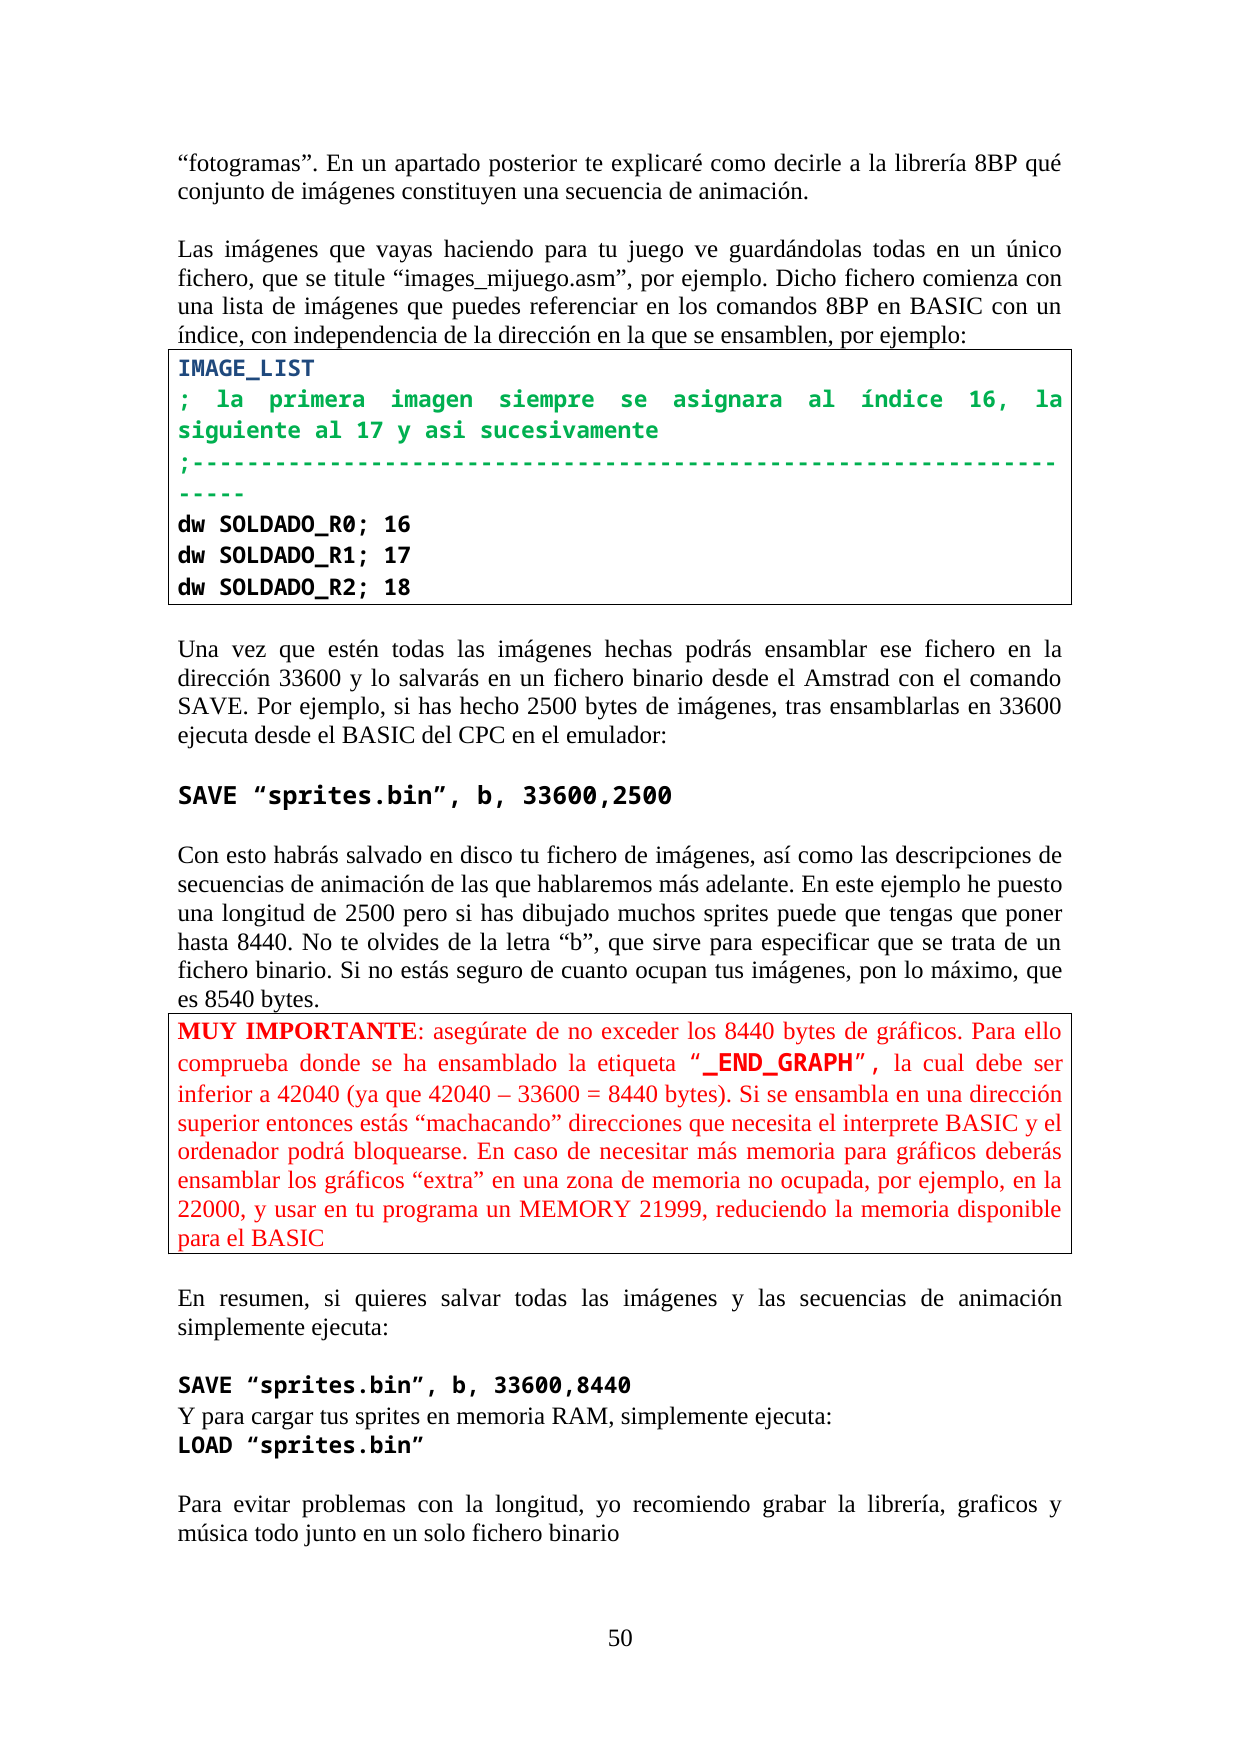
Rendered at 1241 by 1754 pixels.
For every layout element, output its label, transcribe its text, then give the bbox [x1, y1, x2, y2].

text ;-------------------------------------------------------------------- [177, 446, 1063, 508]
text IMAGE_LIST [169, 350, 1071, 383]
text dw SOLDADO_R0; 16 [177, 508, 1063, 539]
text dw SOLDADO_R1; 17 [177, 539, 1063, 568]
text Con esto habrás salvado en disco tu fichero de imágenes, así como las descripciones de secuencias de animación de las que hablaremos más adelante. En este ejemplo he puesto una longitud de 2500 pero si has dibujado muchos sprites puede que tengas que poner hasta 8440. No te olvides de la letra “b”, que sirve para especificar que se trata de un fichero binario. Si no estás seguro de cuanto ocupan tus imágenes, pon lo máximo, que es 8540 bytes. [177, 840, 1063, 1013]
text En resumen, si quieres salvar todas las imágenes y las secuencias de animación simplemente ejecuta: [177, 1283, 1063, 1341]
text ; la primera imagen siempre se asignara al índice 16, la siguiente al 17 y asi sucesivamente [177, 383, 1063, 446]
text MUY IMPORTANTE: asegúrate de no exceder los 8440 bytes de gráficos. Para ello comprueba donde se ha ensamblado la etiqueta “_END_GRAPH”, la cual debe ser inferior a 42040 (ya que 42040 – 33600 = 8440 bytes). Si se ensambla en una dirección superior entonces estás “machacando” direcciones que necesita el interprete BASIC y el ordenador podrá bloquearse. En caso de necesitar más memoria para gráficos deberás ensamblar los gráficos “extra” en una zona de memoria no ocupada, por ejemplo, en la 22000, y usar en tu programa un MEMORY 21999, reduciendo la memoria disponible para el BASIC [169, 1014, 1071, 1253]
text dw SOLDADO_R2; 18 [169, 568, 1071, 604]
text LOAD “sprites.bin” [177, 1429, 1063, 1461]
text Para evitar problemas con la longitud, yo recomiendo grabar la librería, graficos y música todo junto en un solo fichero binario [177, 1489, 1063, 1547]
text SAVE “sprites.bin”, b, 33600,2500 [177, 778, 1063, 812]
text Las imágenes que vayas haciendo para tu juego ve guardándolas todas en un único fichero, que se titule “images_mijuego.asm”, por ejemplo. Dicho fichero comienza con una lista de imágenes que puedes referenciar en los comandos 8BP en BASIC con un índice, con independencia de la dirección en la que se ensamblen, por ejemplo: [177, 234, 1063, 349]
text SAVE “sprites.bin”, b, 33600,8440 [177, 1369, 1063, 1401]
text Y para cargar tus sprites en memoria RAM, simplemente ejecuta: [177, 1401, 1063, 1429]
text Una vez que estén todas las imágenes hechas podrás ensamblar ese fichero en la dirección 33600 y lo salvarás en un fichero binario desde el Amstrad con el comando SAVE. Por ejemplo, si has hecho 2500 bytes de imágenes, tras ensamblarlas en 33600 ejecuta desde el BASIC del CPC en el emulador: [177, 634, 1063, 749]
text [177, 148, 1063, 205]
